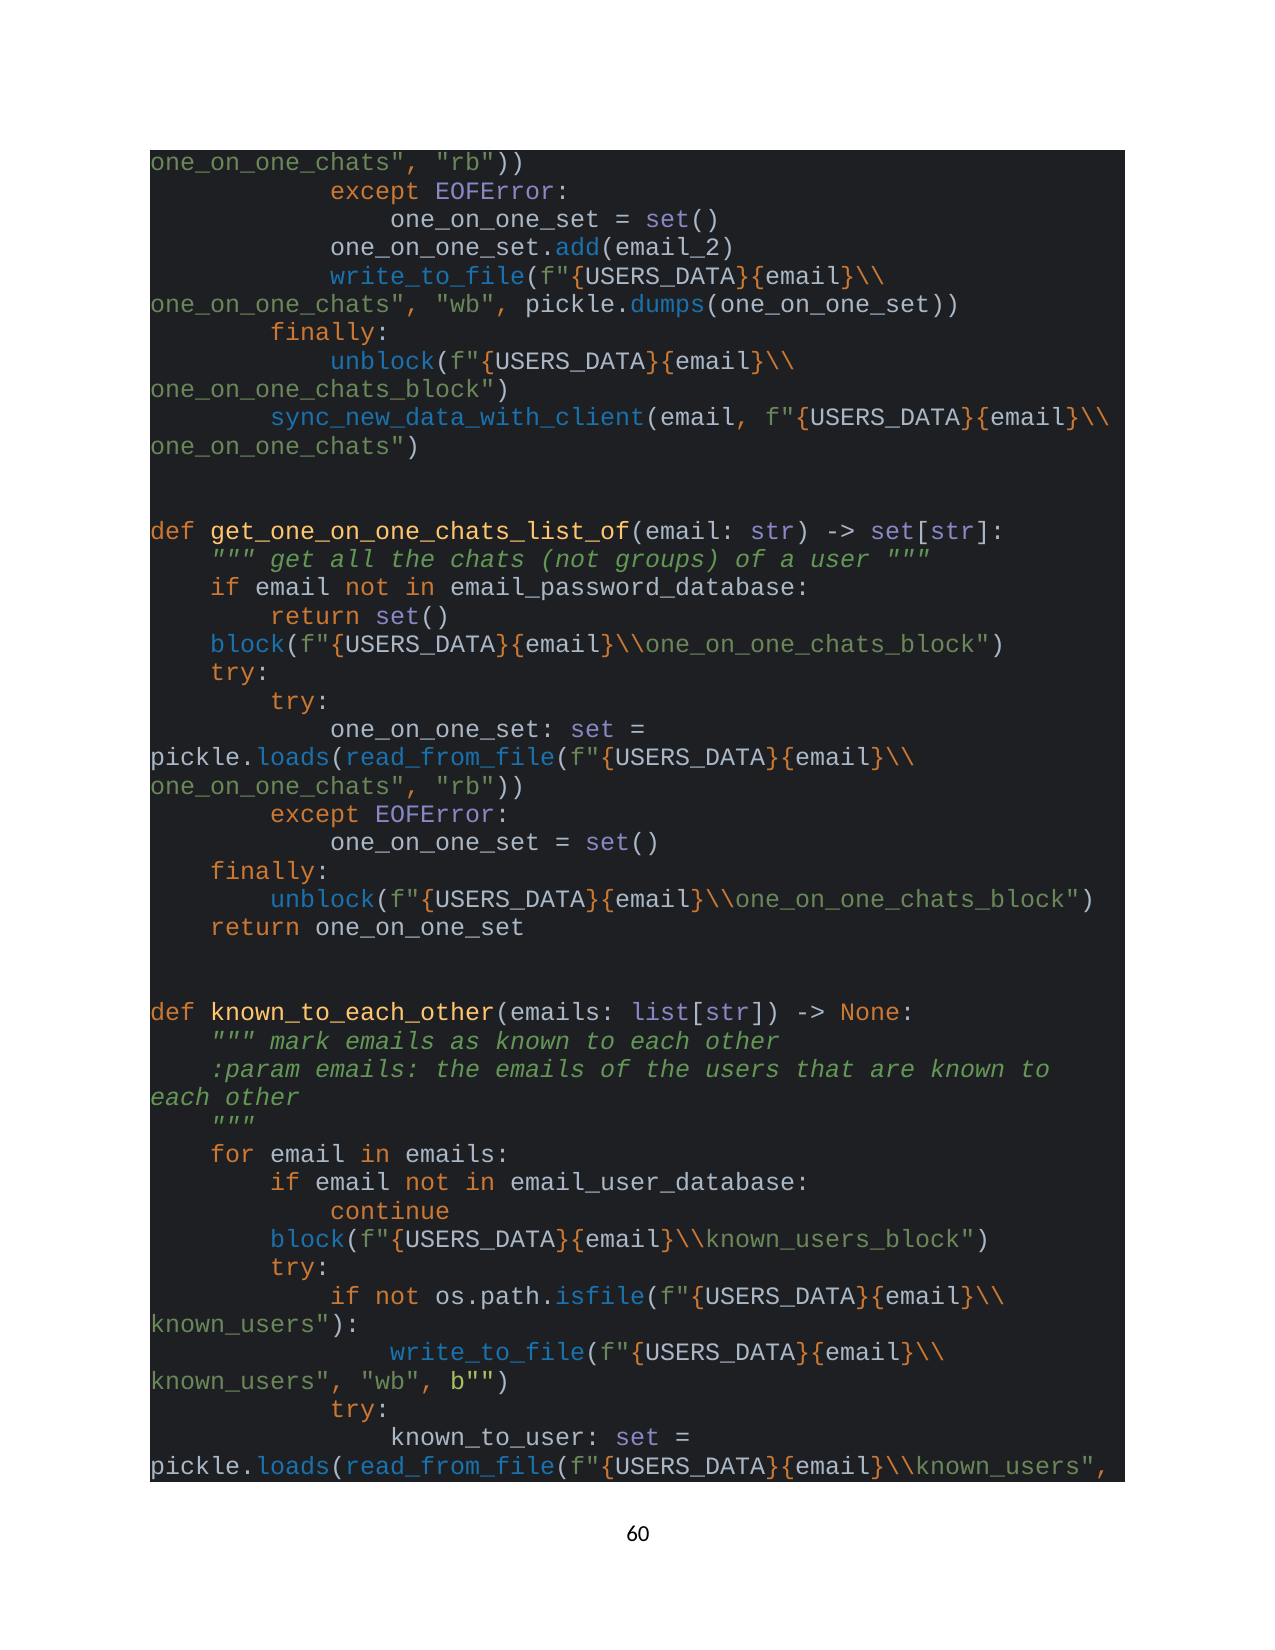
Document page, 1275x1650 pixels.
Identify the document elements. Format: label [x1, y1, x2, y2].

text [150, 150, 1125, 1482]
